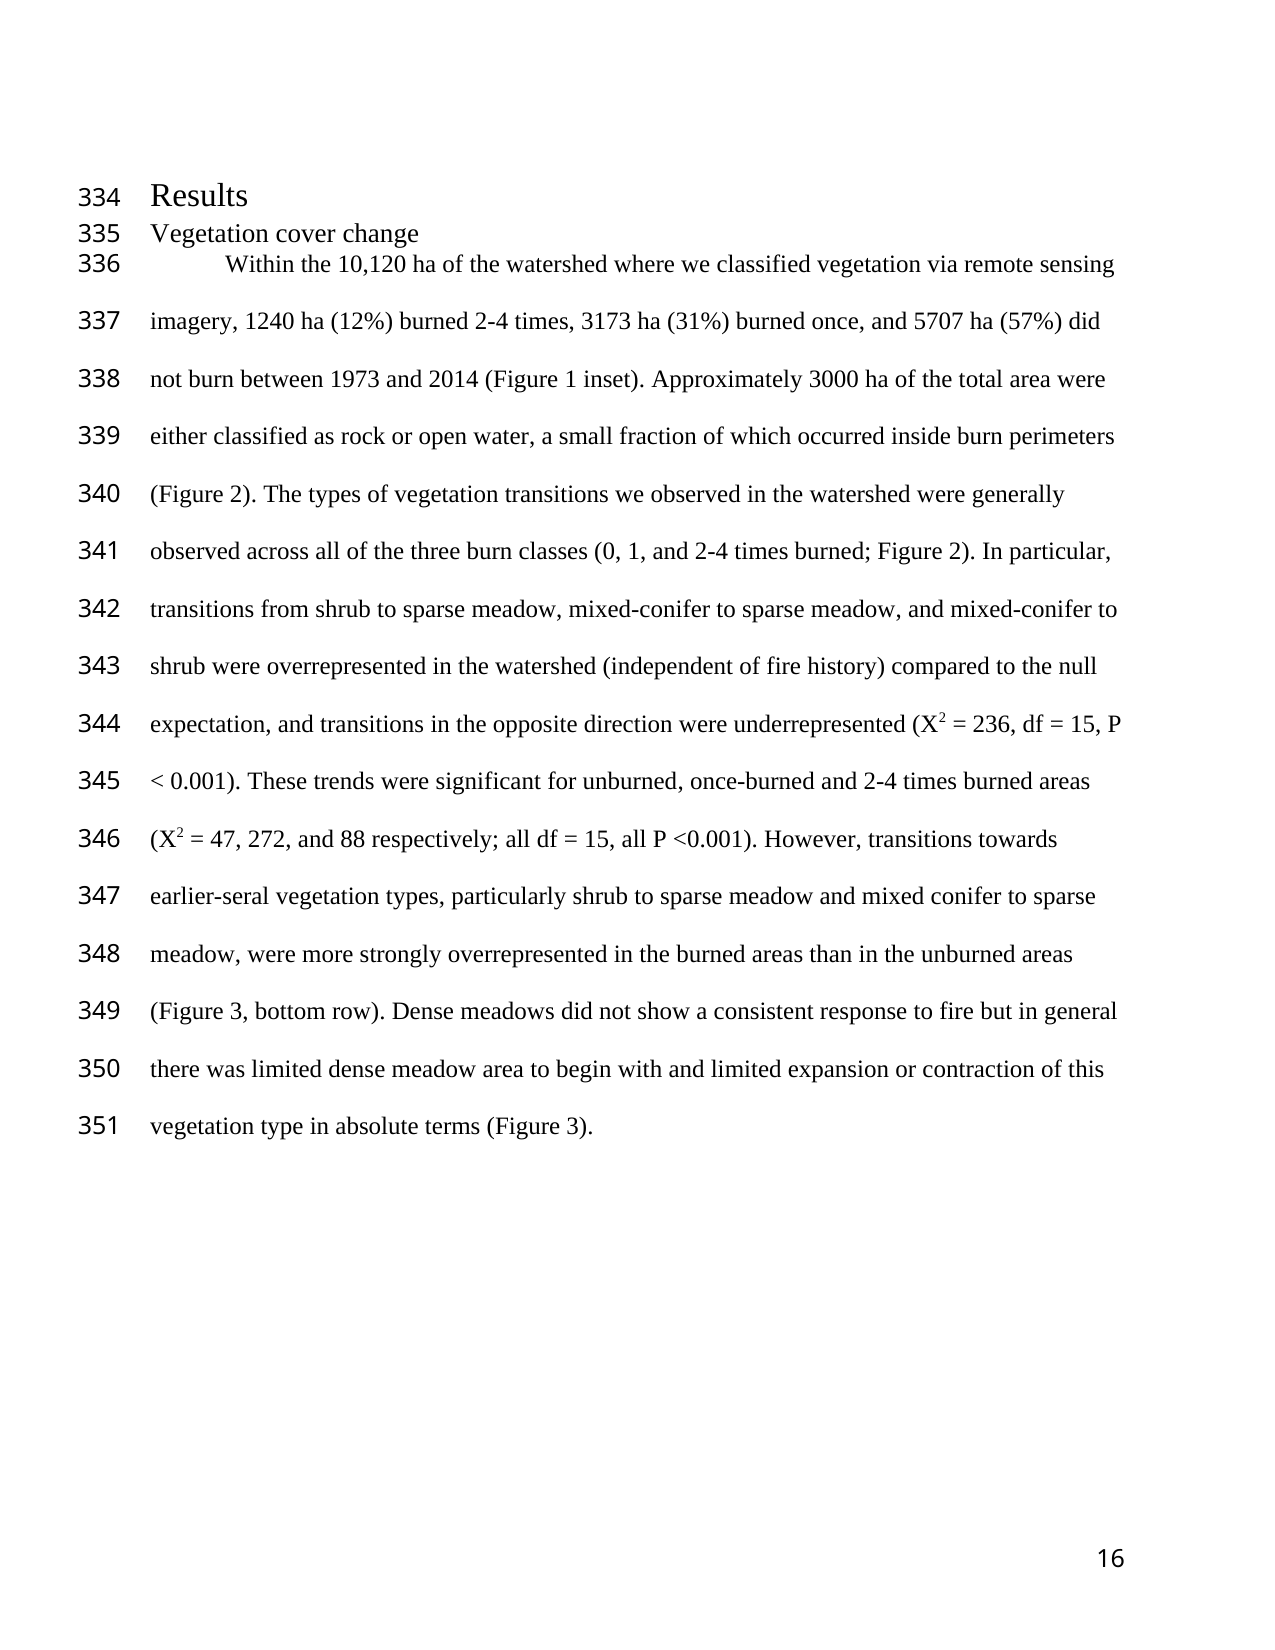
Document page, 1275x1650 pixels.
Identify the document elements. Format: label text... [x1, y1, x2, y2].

subtitle Results [150, 175, 1125, 213]
text Within the 10,120 ha of the watershed where we classified vegetation via remote sensing imagery, 1240 ha (12%) burned 2-4 times, 3173 ha (31%) burned once, and 5707 ha (57%) did not burn between 1973 and 2014 (Figure 1 inset). Approximately 3000 ha of the total area were either classified as rock or open water, a small fraction of which occurred inside burn perimeters (Figure 2). The types of vegetation transitions we observed in the watershed were generally observed across all of the three burn classes (0, 1, and 2-4 times burned; Figure 2). In particular, transitions from shrub to sparse meadow, mixed-conifer to sparse meadow, and mixed-conifer to shrub were overrepresented in the watershed (independent of fire history) compared to the null expectation, and transitions in the opposite direction were underrepresented (X2 = 236, df = 15, P < 0.001). These trends were significant for unburned, once-burned and 2-4 times burned areas (X2 = 47, 272, and 88 respectively; all df = 15, all P <0.001). However, transitions towards earlier-seral vegetation types, particularly shrub to sparse meadow and mixed conifer to sparse meadow, were more strongly overrepresented in the burned areas than in the unburned areas (Figure 3, bottom row). Dense meadows did not show a consistent response to fire but in general there was limited dense meadow area to begin with and limited expansion or contraction of this vegetation type in absolute terms (Figure 3). [150, 249, 1125, 1140]
subtitle Vegetation cover change [150, 217, 1125, 249]
